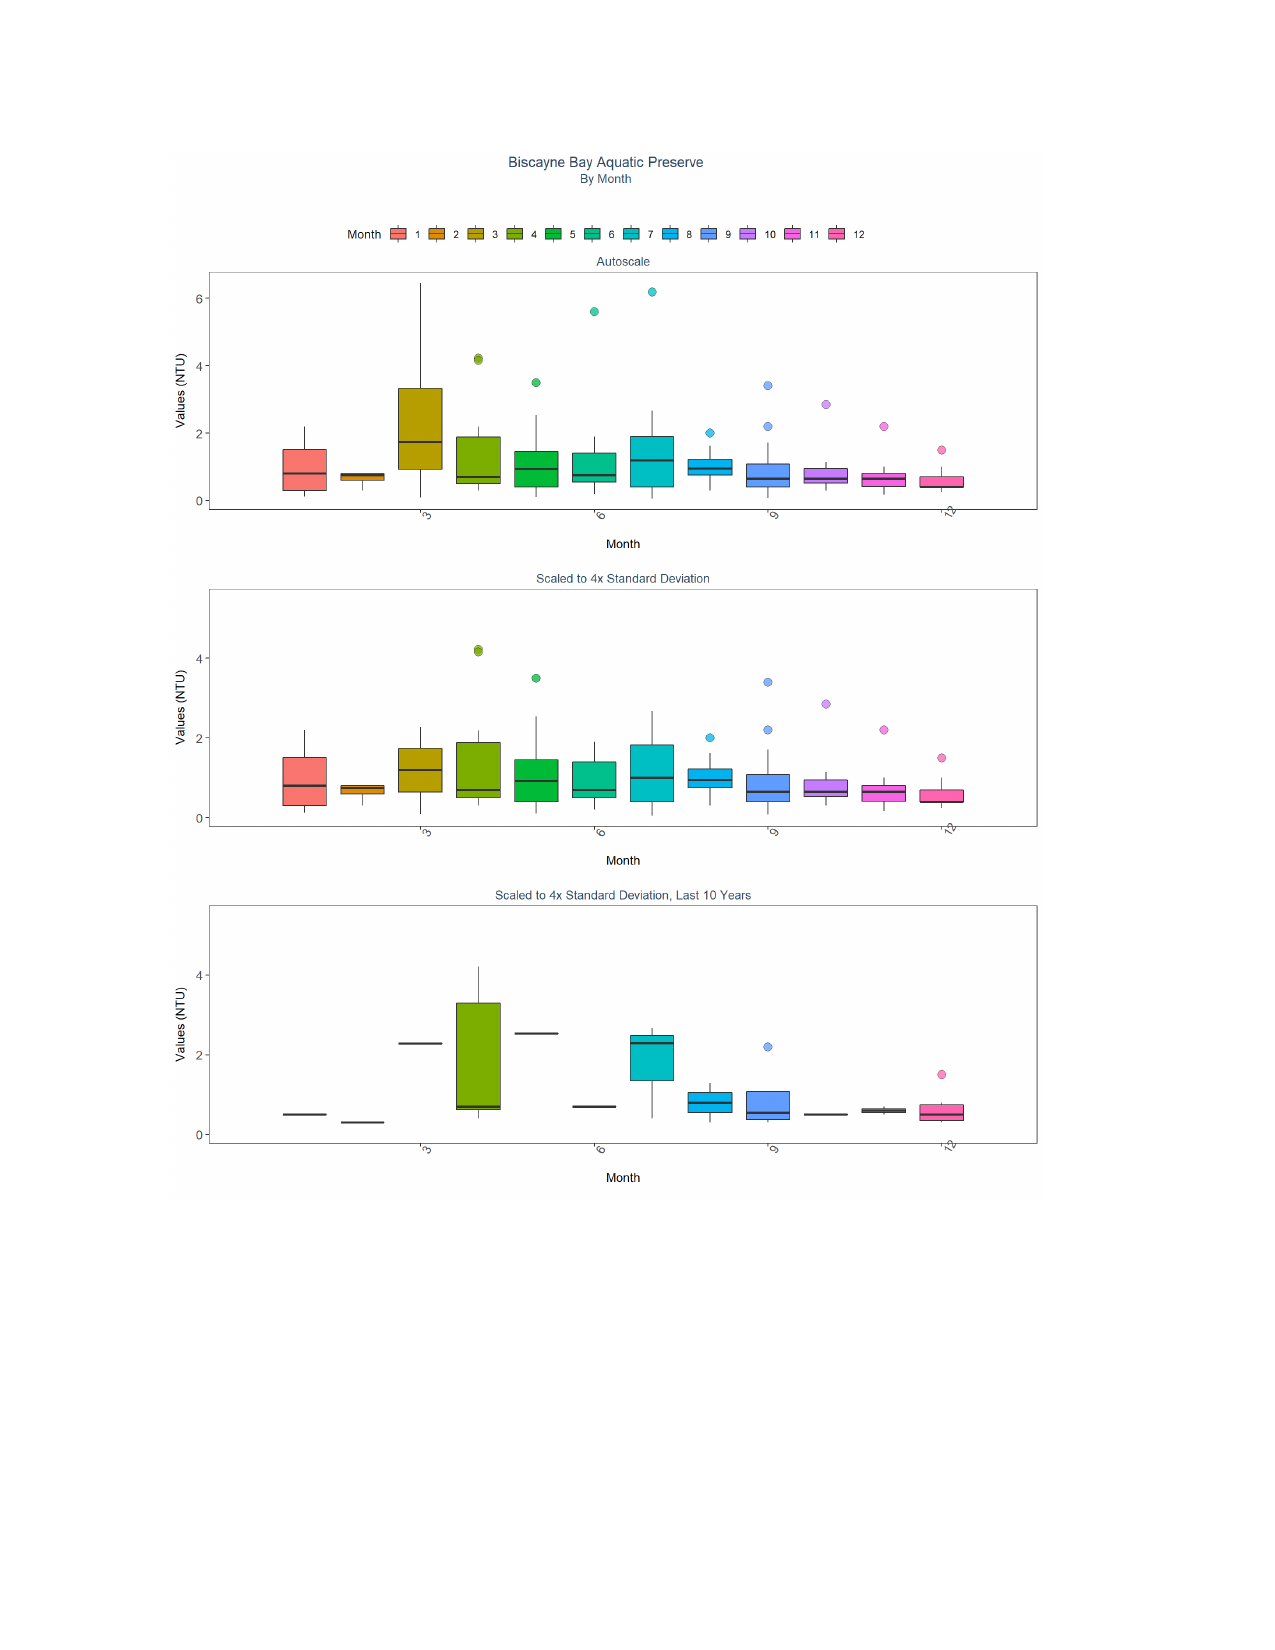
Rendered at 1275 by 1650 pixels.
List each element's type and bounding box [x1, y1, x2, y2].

picture [168, 150, 1044, 1200]
